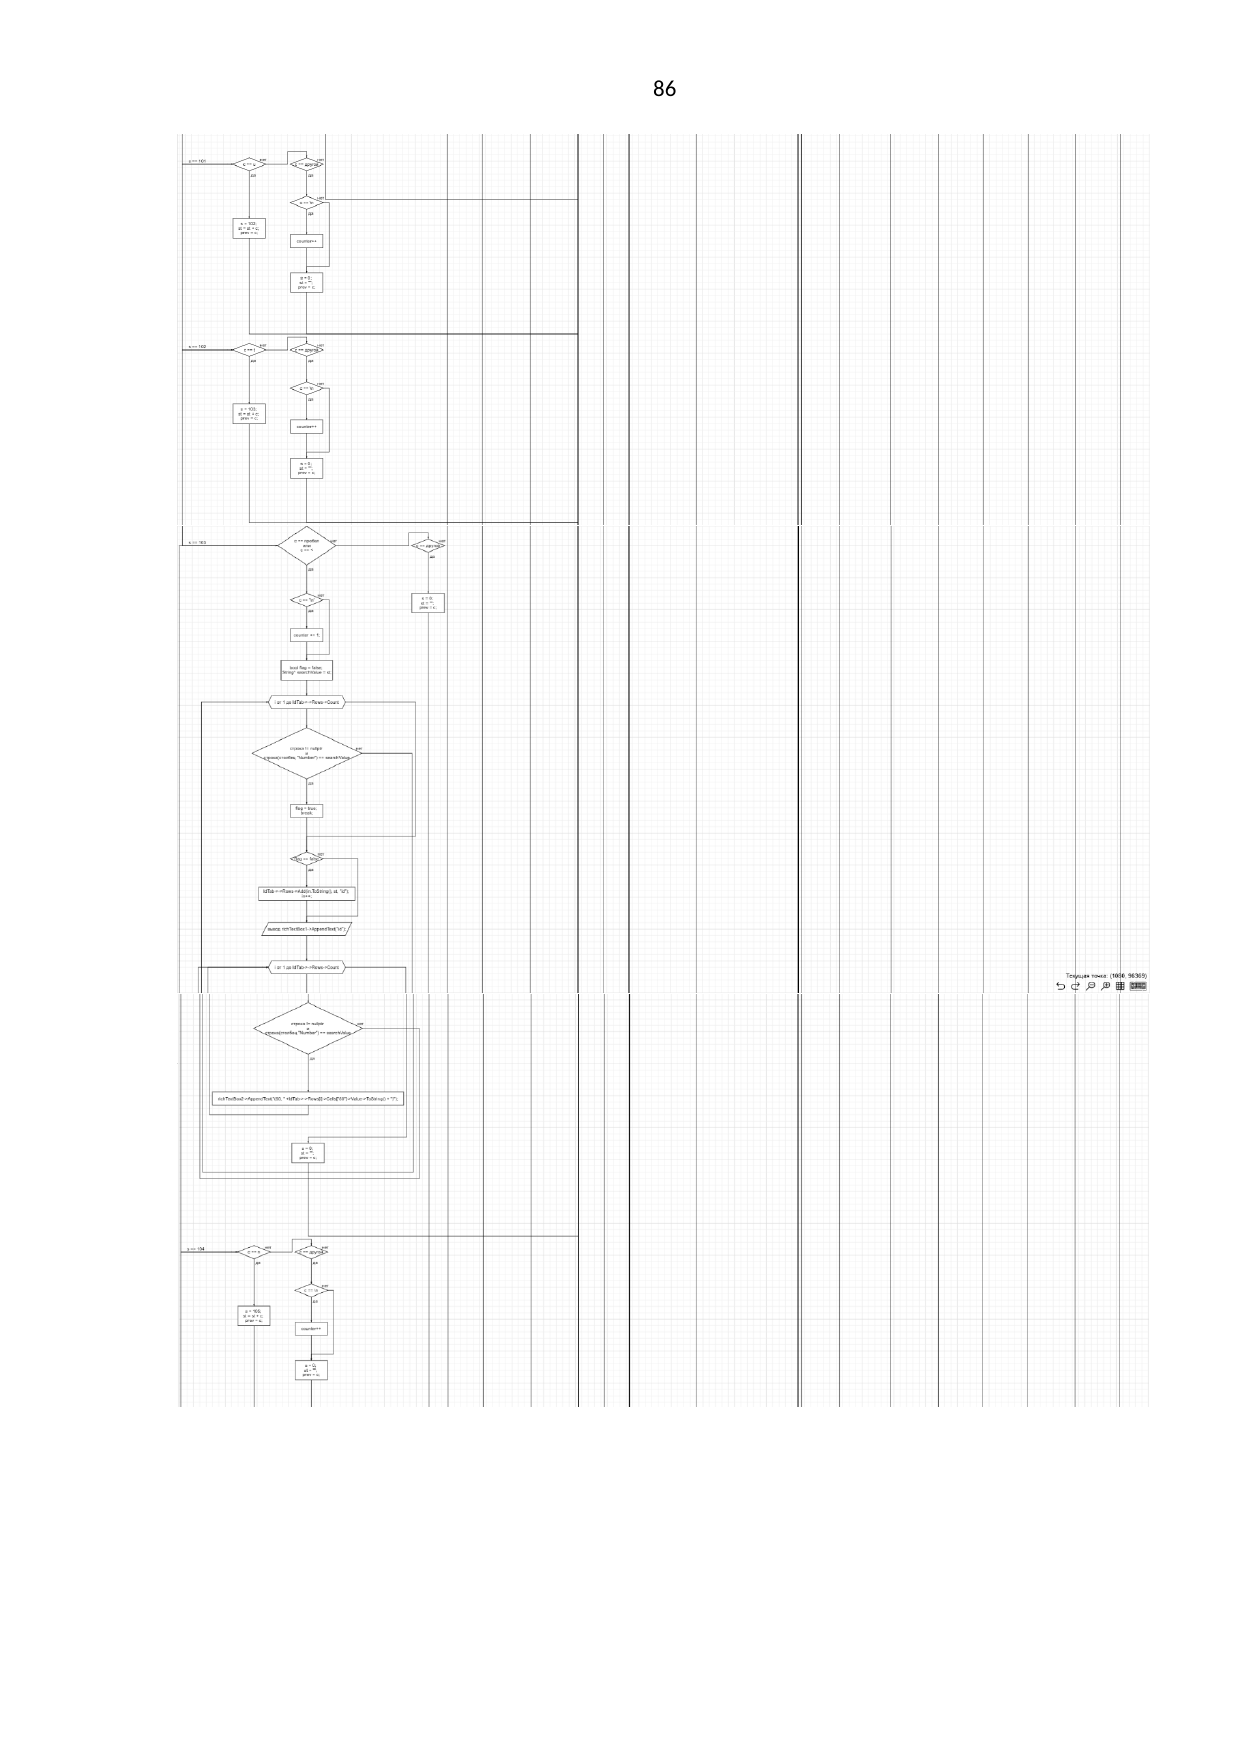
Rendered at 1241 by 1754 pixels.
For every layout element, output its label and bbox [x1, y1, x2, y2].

picture [177, 134, 1150, 525]
picture [177, 994, 1149, 1407]
picture [177, 526, 1150, 993]
text [177, 134, 1152, 1406]
